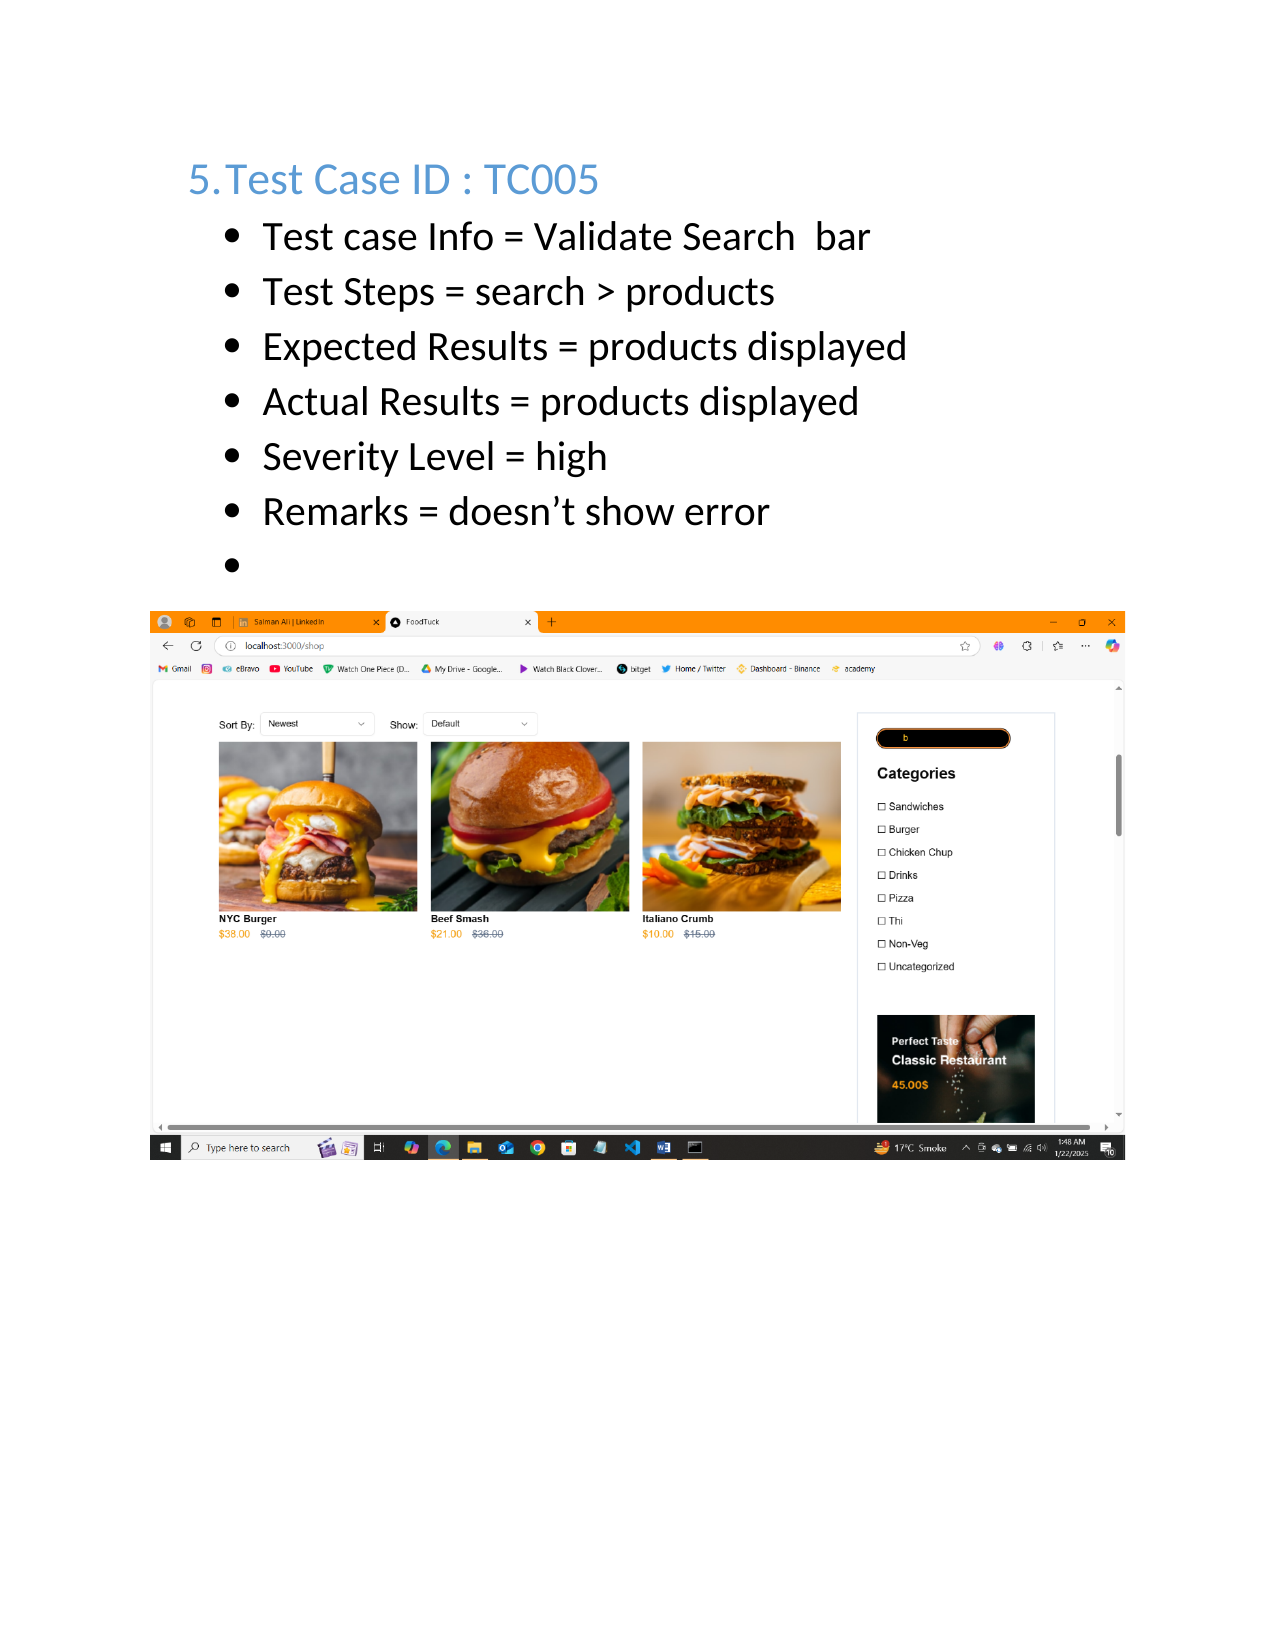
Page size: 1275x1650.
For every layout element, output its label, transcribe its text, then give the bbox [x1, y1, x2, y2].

list Severity Level = high [225, 430, 1125, 481]
list Test Case ID : TC005 [187, 150, 1125, 206]
list Test Steps = search > products [225, 265, 1125, 316]
list Test case Info = Validate Search bar [225, 210, 1125, 261]
picture [150, 611, 1125, 1160]
list Remarks = doesn’t show error [225, 485, 1125, 536]
list Expected Results = products displayed [225, 320, 1125, 371]
list Actual Results = products displayed [225, 375, 1125, 426]
